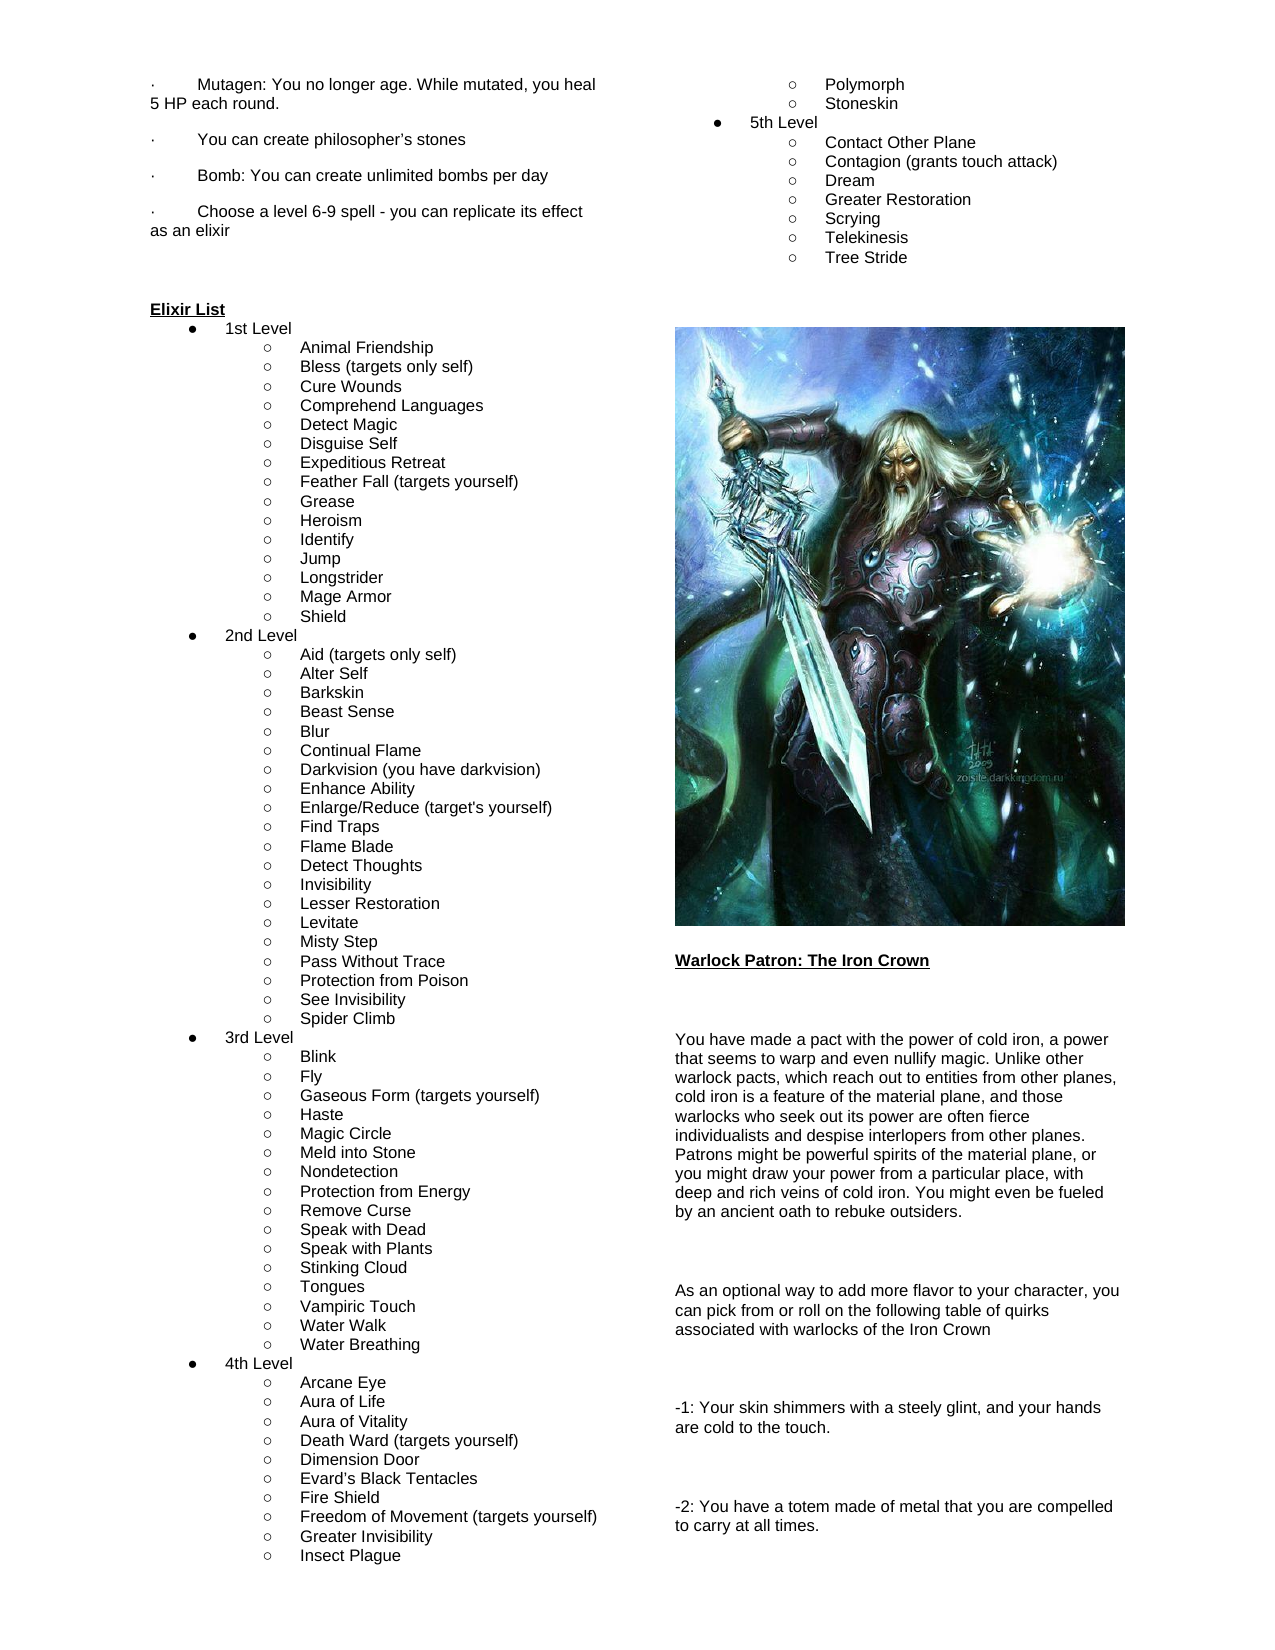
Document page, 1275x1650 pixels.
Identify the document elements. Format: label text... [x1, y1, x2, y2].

list Invisibility [262, 875, 600, 894]
list 2nd Level [187, 626, 600, 645]
text Elixir List [150, 300, 600, 319]
text -2: You have a totem made of metal that you are compelled to carry at all times. [675, 1496, 1125, 1535]
text You have made a pact with the power of cold iron, a power that seems to warp and even nullify magic. Unlike other warlock pacts, which reach out to entities from other planes, cold iron is a feature of the material plane, and those warlocks who seek out its power are often fierce individualists and despise interlopers from other planes. Patrons might be powerful spirits of the material plane, or you might draw your power from a particular place, with deep and rich veins of cold iron. You might even be fueled by an ancient oath to rebuke outsiders. [675, 1030, 1125, 1221]
list Lesser Restoration [262, 894, 600, 913]
list Contagion (grants touch attack) [787, 152, 1125, 171]
list Haste [262, 1105, 600, 1124]
list Blur [262, 721, 600, 741]
list Stoneskin [787, 94, 1125, 113]
text · You can create philosopher’s stones [150, 130, 600, 149]
list Aura of Vitality [262, 1411, 600, 1431]
list Bless (targets only self) [262, 357, 600, 376]
list Animal Friendship [262, 338, 600, 357]
list Beast Sense [262, 702, 600, 721]
list Comprehend Languages [262, 396, 600, 415]
list Longstrider [262, 568, 600, 587]
list Tree Stride [787, 247, 1125, 267]
list Cure Wounds [262, 376, 600, 396]
list Magic Circle [262, 1124, 600, 1143]
list Aura of Life [262, 1392, 600, 1411]
list Speak with Dead [262, 1220, 600, 1239]
list Flame Blade [262, 836, 600, 856]
list Speak with Plants [262, 1239, 600, 1258]
list Evard’s Black Tentacles [262, 1469, 600, 1488]
list 3rd Level [187, 1028, 600, 1047]
list Scrying [787, 209, 1125, 228]
text · Mutagen: You no longer age. While mutated, you heal 5 HP each round. [150, 75, 600, 113]
list Protection from Poison [262, 971, 600, 990]
list See Invisibility [262, 990, 600, 1009]
list Darkvision (you have darkvision) [262, 760, 600, 779]
list Enhance Ability [262, 779, 600, 798]
text Warlock Patron: The Iron Crown [675, 951, 1125, 970]
list Dimension Door [262, 1450, 600, 1469]
list 4th Level [187, 1354, 600, 1373]
list Pass Without Trace [262, 951, 600, 971]
text As an optional way to add more flavor to your character, you can pick from or roll on the following table of quirks associated with warlocks of the Iron Crown [675, 1281, 1125, 1339]
list Identify [262, 530, 600, 549]
list Contact Other Plane [787, 132, 1125, 152]
list Expeditious Retreat [262, 453, 600, 472]
list Disguise Self [262, 434, 600, 453]
list Feather Fall (targets yourself) [262, 472, 600, 491]
text -1: Your skin shimmers with a steely glint, and your hands are cold to the touch. [675, 1398, 1125, 1437]
picture [675, 327, 1125, 926]
list Water Walk [262, 1316, 600, 1335]
text · Bomb: You can create unlimited bombs per day [150, 166, 600, 185]
list Protection from Energy [262, 1181, 600, 1201]
list Stinking Cloud [262, 1258, 600, 1277]
list Misty Step [262, 932, 600, 951]
list Continual Flame [262, 741, 600, 760]
list Freedom of Movement (targets yourself) [262, 1507, 600, 1526]
list Water Breathing [262, 1335, 600, 1354]
list Polymorph [787, 75, 1125, 94]
list Spider Climb [262, 1009, 600, 1028]
list Tongues [262, 1277, 600, 1296]
list Enlarge/Reduce (target's yourself) [262, 798, 600, 817]
list Gaseous Form (targets yourself) [262, 1086, 600, 1105]
list Remove Curse [262, 1201, 600, 1220]
list 1st Level [187, 319, 600, 338]
list Find Traps [262, 817, 600, 836]
list Meld into Stone [262, 1143, 600, 1162]
list Detect Thoughts [262, 856, 600, 875]
list Aid (targets only self) [262, 645, 600, 664]
list Death Ward (targets yourself) [262, 1431, 600, 1450]
list Grease [262, 491, 600, 511]
list Fire Shield [262, 1488, 600, 1507]
list Arcane Eye [262, 1373, 600, 1392]
list Insect Plague [262, 1546, 600, 1565]
list Mage Armor [262, 587, 600, 606]
list Alter Self [262, 664, 600, 683]
list Jump [262, 549, 600, 568]
list Dream [787, 171, 1125, 190]
list Heroism [262, 511, 600, 530]
list Blink [262, 1047, 600, 1066]
list Barkskin [262, 683, 600, 702]
list Fly [262, 1066, 600, 1086]
list Shield [262, 606, 600, 626]
list Nondetection [262, 1162, 600, 1181]
list Greater Invisibility [262, 1526, 600, 1546]
list Greater Restoration [787, 190, 1125, 209]
list Levitate [262, 913, 600, 932]
list Telekinesis [787, 228, 1125, 247]
list 5th Level [712, 113, 1125, 132]
list Vampiric Touch [262, 1296, 600, 1316]
text · Choose a level 6-9 spell - you can replicate its effect as an elixir [150, 202, 600, 240]
list Detect Magic [262, 415, 600, 434]
